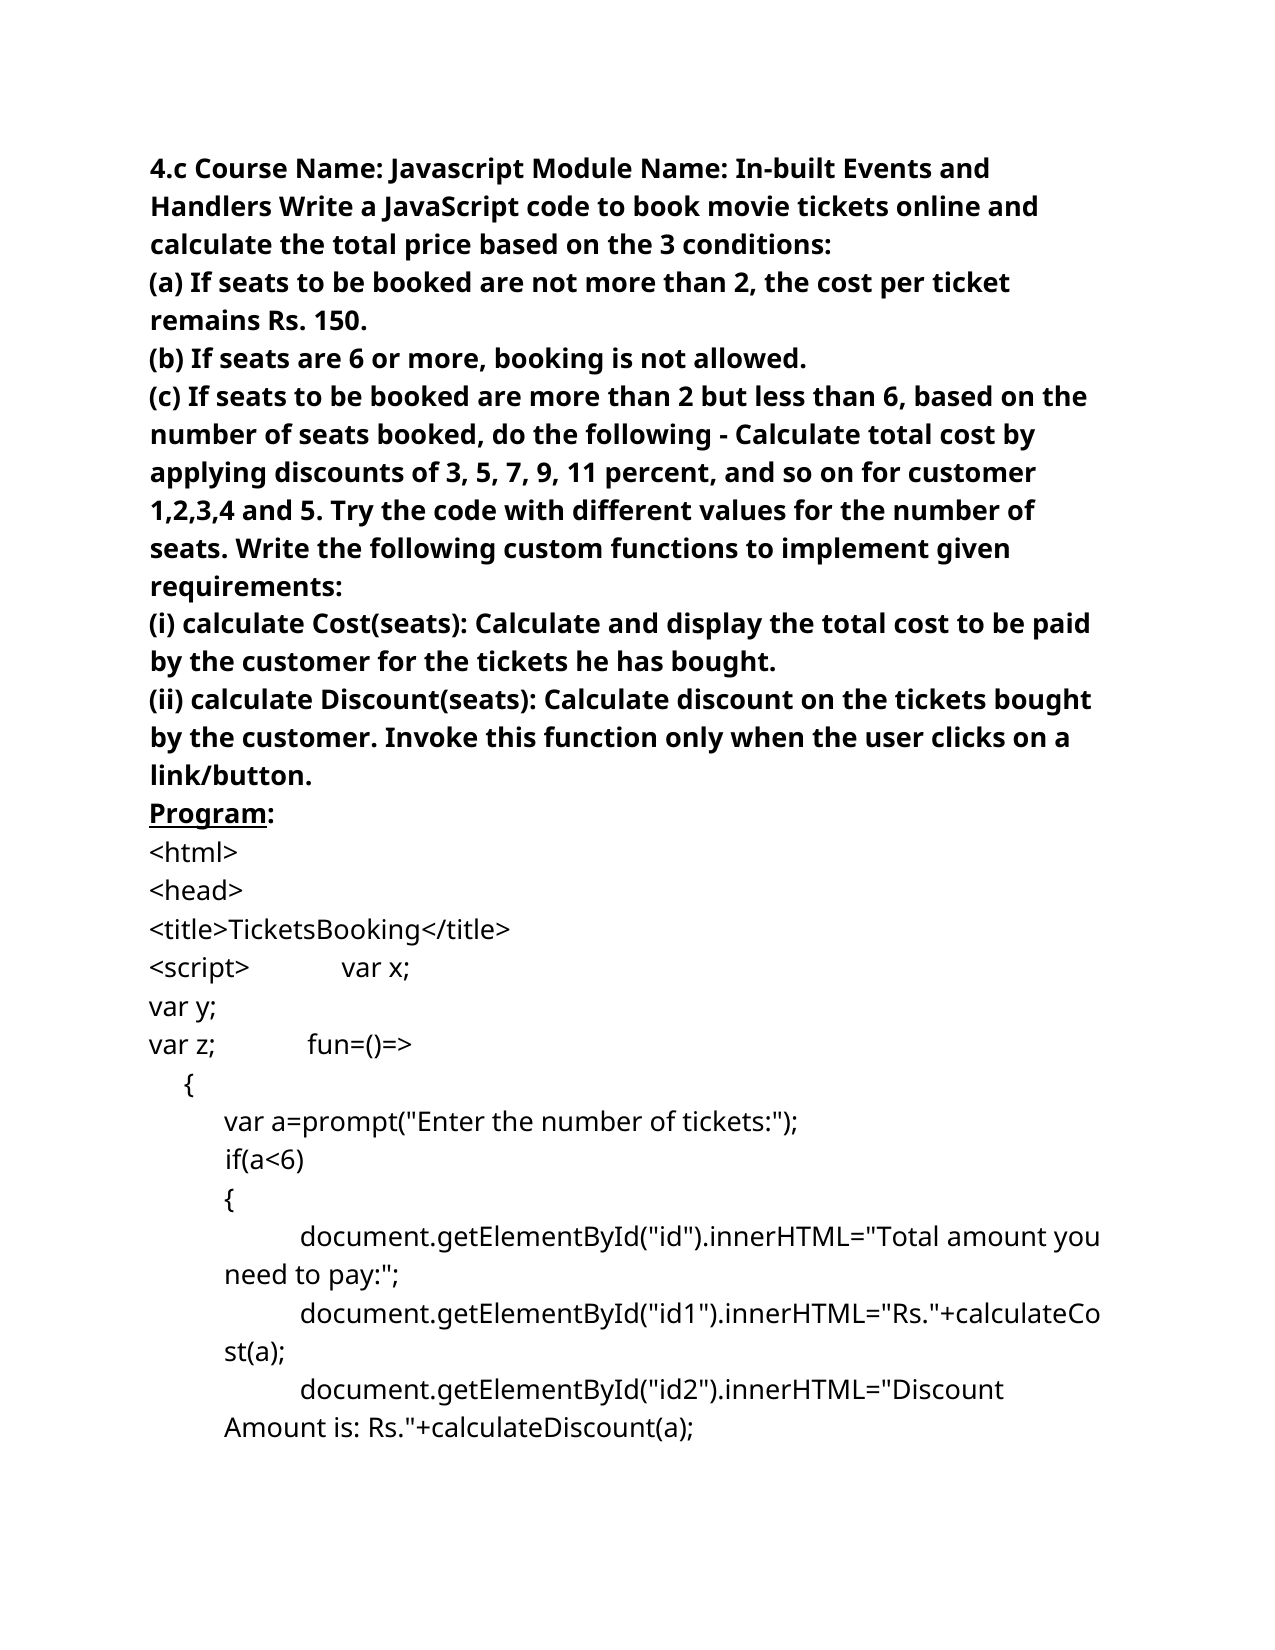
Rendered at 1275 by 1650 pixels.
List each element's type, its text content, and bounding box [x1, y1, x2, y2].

text (a) If seats to be booked are not more than 2, the cost per ticket remains Rs. 150. [148, 264, 1112, 338]
text { [148, 1064, 1107, 1101]
text (i) calculate Cost(seats): Calculate and display the total cost to be paid by the customer for the tickets he has bought. [148, 605, 1112, 680]
text document.getElementById("id2").innerHTML="Discount Amount is: Rs."+calculateDiscount(a); [224, 1371, 1107, 1446]
text document.getElementById("id").innerHTML="Total amount you need to pay:"; [224, 1218, 1107, 1293]
text document.getElementById("id1").innerHTML="Rs."+calculateCost(a); [224, 1294, 1107, 1369]
text var a=prompt("Enter the number of tickets:"); if(a<6) [224, 1103, 954, 1178]
text <script> var x; [148, 949, 446, 986]
text (b) If seats are 6 or more, booking is not allowed. [148, 339, 1112, 376]
text var y; [148, 987, 446, 1024]
text var z; fun=()=> [148, 1026, 446, 1063]
text <html> [148, 833, 1107, 870]
text (c) If seats to be booked are more than 2 but less than 6, based on the number of seats booked, do the following - Calculate total cost by applying discounts of 3, 5, 7, 9, 11 percent, and so on for customer 1,2,3,4 and 5. Try the code with different values for the number of seats. Write the following custom functions to implement given requirements: [148, 377, 1112, 604]
text <head> [148, 872, 1107, 908]
text <title>TicketsBooking</title> [148, 910, 1107, 947]
text Program: [148, 794, 1107, 831]
text { [224, 1179, 954, 1216]
text 4.c Course Name: Javascript Module Name: In-built Events and Handlers Write a JavaScript code to book movie tickets online and calculate the total price based on the 3 conditions: [150, 150, 1112, 263]
text (ii) calculate Discount(seats): Calculate discount on the tickets bought by the customer. Invoke this function only when the user clicks on a link/button. [148, 681, 1112, 793]
